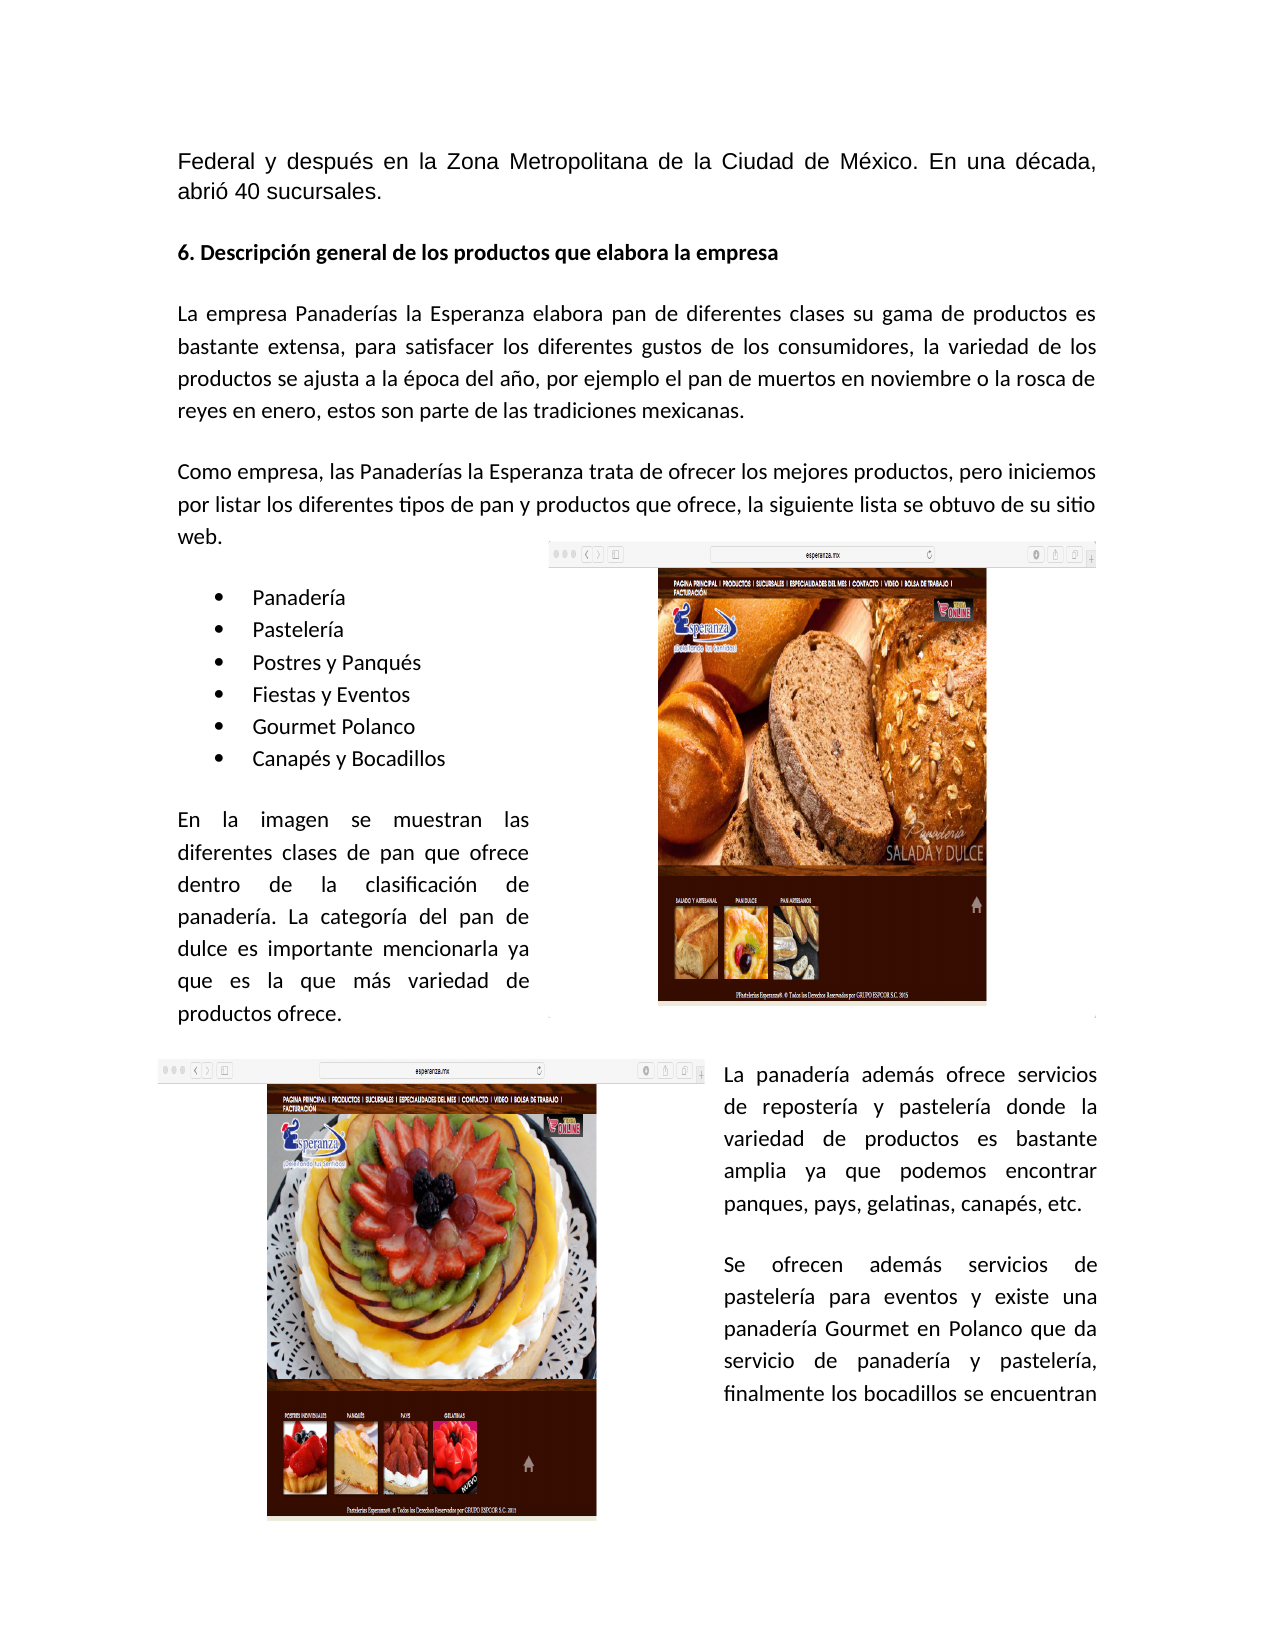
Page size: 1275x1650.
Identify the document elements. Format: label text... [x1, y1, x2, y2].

list Pastelería [215, 615, 548, 643]
picture [548, 541, 1096, 1018]
list Panadería [215, 583, 548, 611]
list Canapés y Bocadillos [215, 744, 548, 772]
text La empresa Panaderías la Esperanza elabora pan de diferentes clases su gama de productos es bastante extensa, para satisfacer los diferentes gustos de los consumidores, la variedad de los productos se ajusta a la época del año, por ejemplo el pan de muertos en noviembre o la rosca de reyes en enero, estos son parte de las tradiciones mexicanas. [177, 299, 1098, 424]
text En la imagen se muestran las diferentes clases de pan que ofrece dentro de la clasificación de panadería. La categoría del pan de dulce es importante mencionarla ya que es la que más variedad de productos ofrece. [177, 806, 1098, 1027]
text Como empresa, las Panaderías la Esperanza trata de ofrecer los mejores productos, pero iniciemos por listar los diferentes tipos de pan y productos que ofrece, la siguiente lista se obtuvo de su sitio web. [177, 457, 1098, 550]
text La panadería además ofrece servicios de repostería y pastelería donde la variedad de productos es bastante amplia ya que podemos encontrar panques, pays, gelatinas, canapés, etc. [704, 1060, 1098, 1217]
list Postres y Panqués [215, 648, 548, 676]
list Fiestas y Eventos [215, 680, 548, 708]
text 6. Descripción general de los productos que elabora la empresa [177, 238, 1098, 266]
picture [158, 1058, 704, 1531]
list Gourmet Polanco [215, 712, 548, 740]
